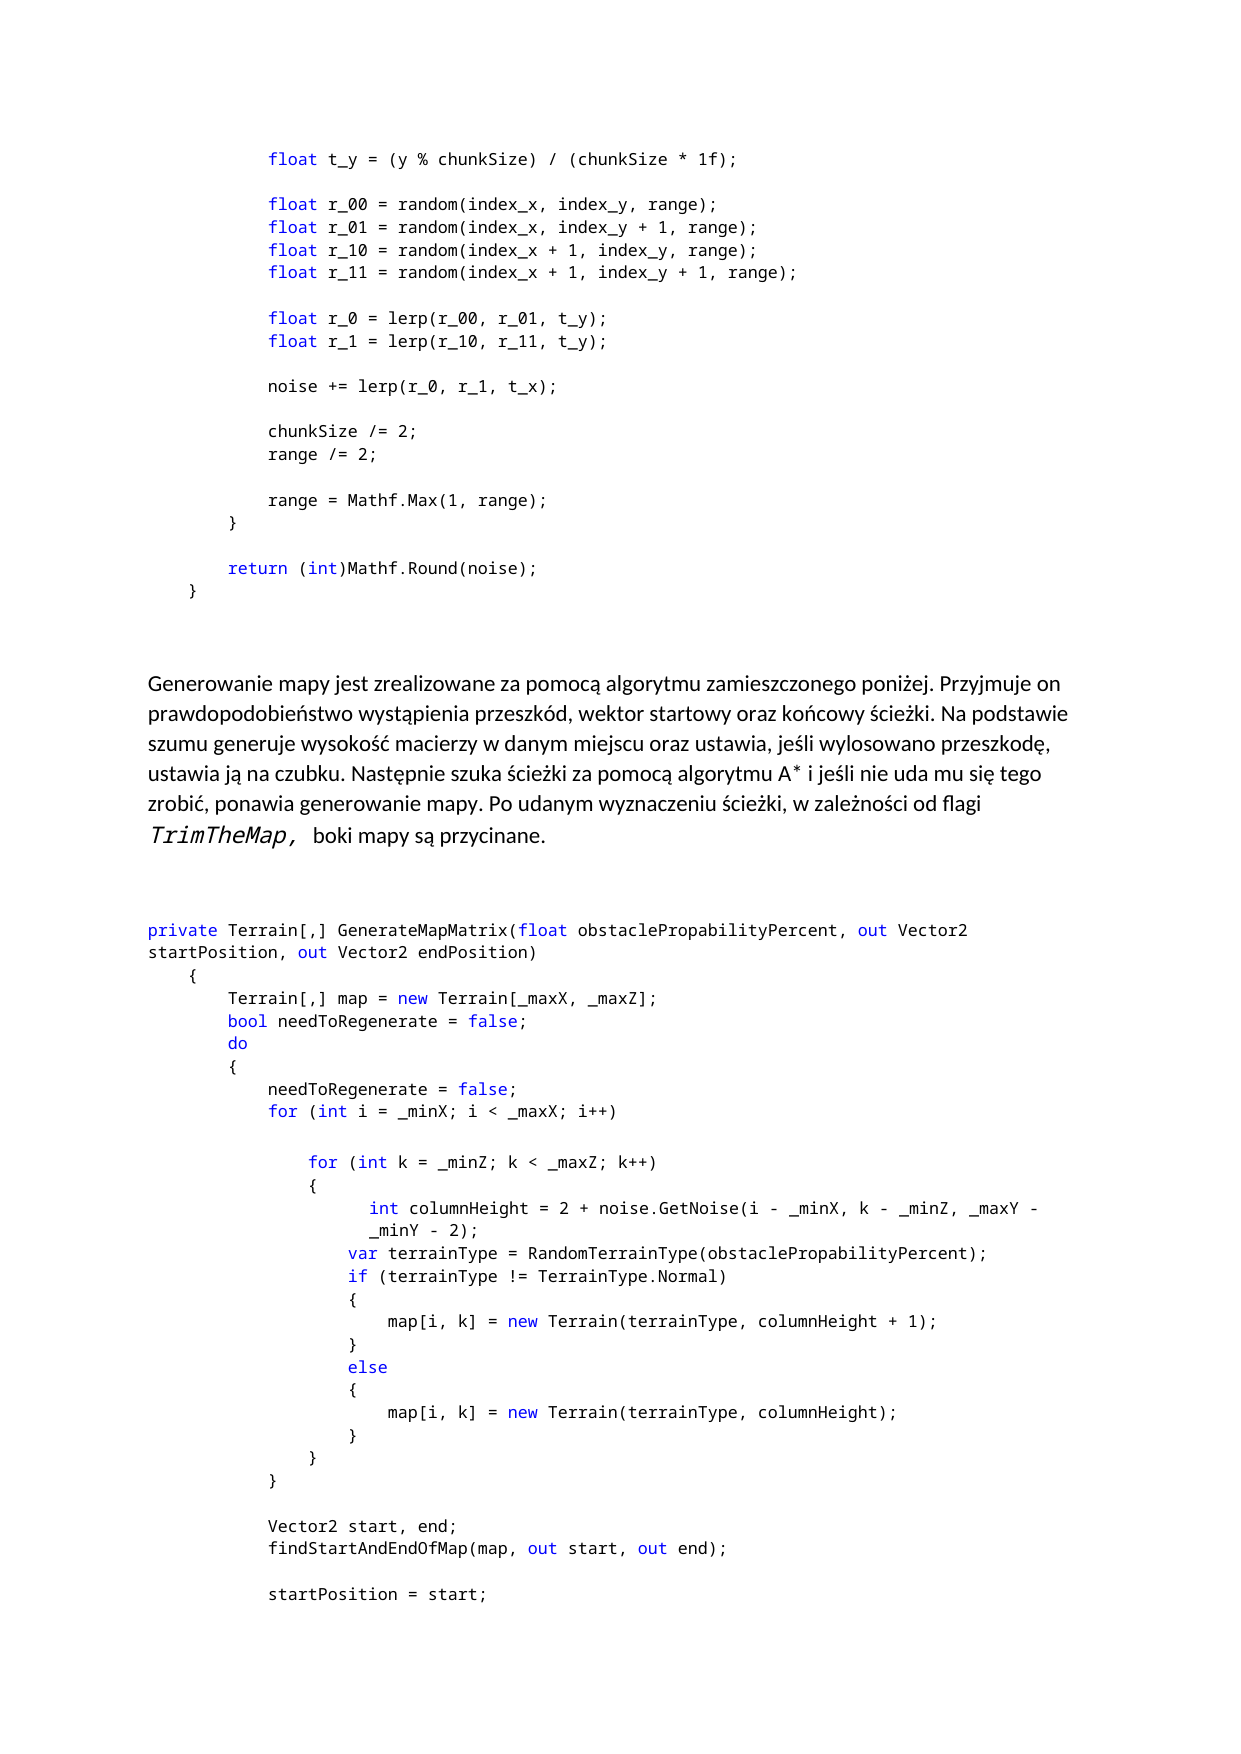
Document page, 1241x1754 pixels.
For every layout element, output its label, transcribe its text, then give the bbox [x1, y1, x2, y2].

text Vector2 start, end; [148, 1514, 1093, 1537]
text Terrain[,] map = new Terrain[_maxX, _maxZ]; [148, 987, 1093, 1009]
text float r_10 = random(index_x + 1, index_y, range); [148, 238, 1093, 261]
text float t_y = (y % chunkSize) / (chunkSize * 1f); [148, 148, 1093, 170]
text } [148, 511, 1093, 534]
text noise += lerp(r_0, r_1, t_x); [148, 375, 1093, 397]
text int columnHeight = 2 + noise.GetNoise(i - _minX, k - _minZ, _maxY - _minY - 2); [369, 1196, 1093, 1242]
text } [148, 1332, 1093, 1355]
text { [148, 964, 1093, 987]
text startPosition = start; [148, 1582, 1093, 1605]
text private Terrain[,] GenerateMapMatrix(float obstaclePropabilityPercent, out Vector2 startPosition, out Vector2 endPosition) [148, 918, 1093, 964]
text chunkSize /= 2; [148, 420, 1093, 443]
text else [148, 1355, 1093, 1378]
text float r_11 = random(index_x + 1, index_y + 1, range); [148, 261, 1093, 284]
text range = Mathf.Max(1, range); [148, 488, 1093, 511]
text float r_00 = random(index_x, index_y, range); [148, 193, 1093, 216]
text float r_0 = lerp(r_00, r_01, t_y); [148, 307, 1093, 329]
text do [148, 1032, 1093, 1055]
text { [148, 1287, 1093, 1310]
text range /= 2; [148, 443, 1093, 466]
text } [148, 1446, 1093, 1469]
text } [148, 1423, 1093, 1446]
text { [148, 1173, 1093, 1196]
text { [148, 1378, 1093, 1401]
text } [148, 1469, 1093, 1491]
text for (int k = _minZ; k < _maxZ; k++) [148, 1151, 1093, 1173]
text needToRegenerate = false; [148, 1077, 1093, 1100]
text Generowanie mapy jest zrealizowane za pomocą algorytmu zamieszczonego poniżej. Przyjmuje on prawdopodobieństwo wystąpienia przeszkód, wektor startowy oraz końcowy ścieżki. Na podstawie szumu generuje wysokość macierzy w danym miejscu oraz ustawia, jeśli wylosowano przeszkodę, ustawia ją na czubku. Następnie szuka ścieżki za pomocą algorytmu A* i jeśli nie uda mu się tego zrobić, ponawia generowanie mapy. Po udanym wyznaczeniu ścieżki, w zależności od flagi TrimTheMap, boki mapy są przycinane. [148, 669, 1093, 850]
text map[i, k] = new Terrain(terrainType, columnHeight); [148, 1401, 1093, 1423]
text for (int i = _minX; i < _maxX; i++) [148, 1100, 1093, 1123]
text if (terrainType != TerrainType.Normal) [148, 1264, 1093, 1287]
text float r_1 = lerp(r_10, r_11, t_y); [148, 329, 1093, 352]
text findStartAndEndOfMap(map, out start, out end); [148, 1537, 1093, 1559]
text var terrainType = RandomTerrainType(obstaclePropabilityPercent); [148, 1242, 1093, 1264]
text map[i, k] = new Terrain(terrainType, columnHeight + 1); [148, 1310, 1093, 1332]
text } [148, 579, 1093, 602]
text bool needToRegenerate = false; [148, 1009, 1093, 1032]
text return (int)Mathf.Round(noise); [148, 556, 1093, 579]
text float r_01 = random(index_x, index_y + 1, range); [148, 216, 1093, 238]
text { [148, 1055, 1093, 1077]
